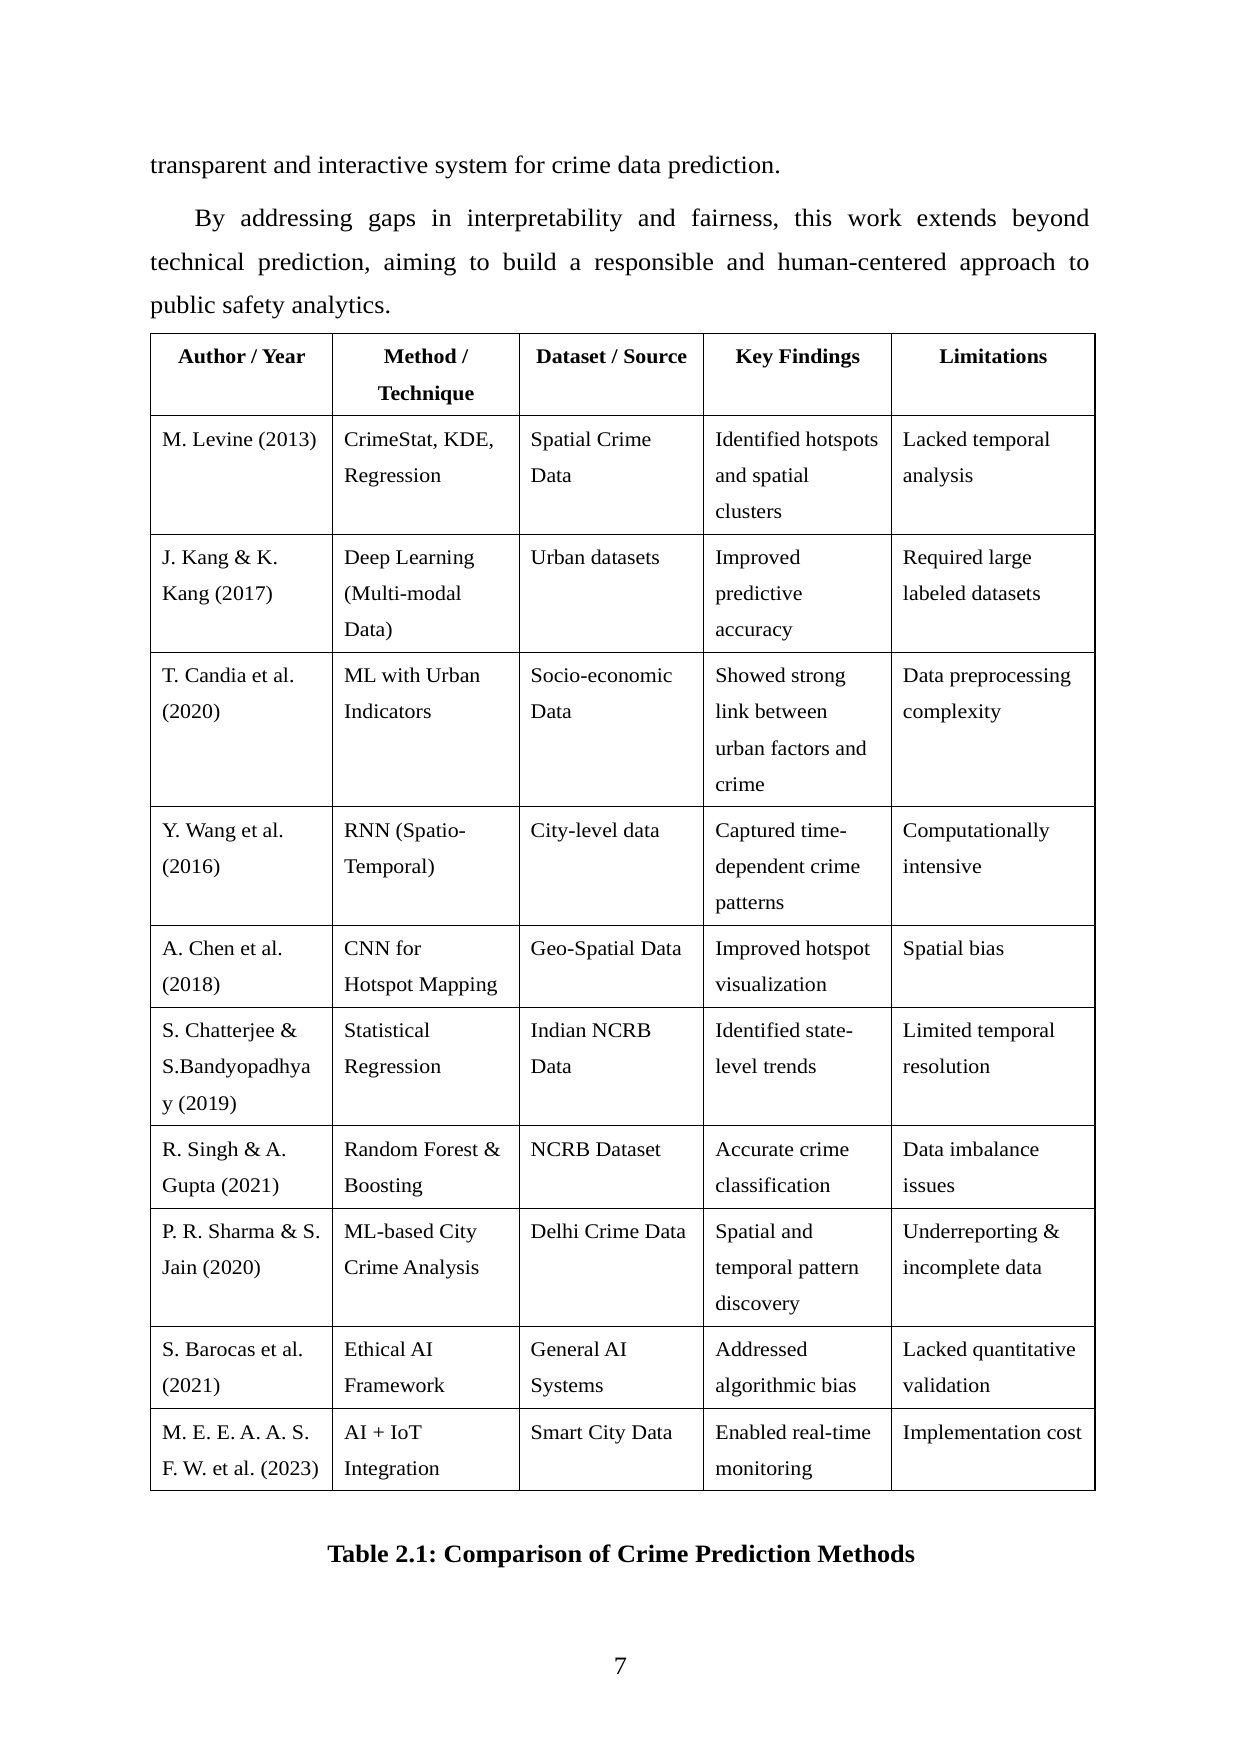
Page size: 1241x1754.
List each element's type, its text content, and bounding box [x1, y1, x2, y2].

table_cell CrimeStat, KDE, Regression [333, 416, 519, 533]
table_header Author / Year [151, 334, 332, 415]
table_cell Required large labeled datasets [892, 535, 1094, 652]
table_cell Implementation cost [892, 1409, 1094, 1490]
table_cell T. Candia et al. (2020) [151, 653, 332, 806]
table_cell Random Forest & Boosting [333, 1126, 519, 1207]
table_cell Y. Wang et al. (2016) [151, 807, 332, 924]
table_header Key Findings [704, 334, 891, 415]
table_cell City-level data [520, 807, 703, 924]
table_cell M. Levine (2013) [151, 416, 332, 533]
table_cell S. Chatterjee & S.Bandyopadhyay (2019) [151, 1008, 332, 1125]
table_cell Socio-economic Data [520, 653, 703, 806]
table_cell M. E. E. A. A. S. F. W. et al. (2023) [151, 1409, 332, 1490]
table_cell Improved hotspot visualization [704, 926, 891, 1007]
table_cell Statistical Regression [333, 1008, 519, 1125]
table_cell Identified hotspots and spatial clusters [704, 416, 891, 533]
text By addressing gaps in interpretability and fairness, this work extends beyond technical prediction, aiming to build a responsible and human-centered approach to public safety analytics. [150, 203, 1090, 318]
table_cell Identified state-level trends [704, 1008, 891, 1125]
table_header Dataset / Source [520, 334, 703, 415]
table_cell Geo-Spatial Data [520, 926, 703, 1007]
table_cell Ethical AI Framework [333, 1327, 519, 1408]
table_cell CNN for Hotspot Mapping [333, 926, 519, 1007]
table_cell Spatial and temporal pattern discovery [704, 1209, 891, 1326]
table_cell Indian NCRB Data [520, 1008, 703, 1125]
table_cell Spatial Crime Data [520, 416, 703, 533]
table_cell ML-based City Crime Analysis [333, 1209, 519, 1326]
table_cell AI + IoT Integration [333, 1409, 519, 1490]
table_cell Urban datasets [520, 535, 703, 652]
table_cell Spatial bias [892, 926, 1094, 1007]
table_cell Limited temporal resolution [892, 1008, 1094, 1125]
table_cell RNN (Spatio-Temporal) [333, 807, 519, 924]
table_cell P. R. Sharma & S. Jain (2020) [151, 1209, 332, 1326]
table_cell Enabled real-time monitoring [704, 1409, 891, 1490]
table_cell Showed strong link between urban factors and crime [704, 653, 891, 806]
table_cell Lacked temporal analysis [892, 416, 1094, 533]
table_cell Accurate crime classification [704, 1126, 891, 1207]
table_cell ML with Urban Indicators [333, 653, 519, 806]
table_cell Delhi Crime Data [520, 1209, 703, 1326]
table_cell Data imbalance issues [892, 1126, 1094, 1207]
table_cell J. Kang & K. Kang (2017) [151, 535, 332, 652]
table_cell Improved predictive accuracy [704, 535, 891, 652]
table_cell Underreporting & incomplete data [892, 1209, 1094, 1326]
text Table 2.1: Comparison of Crime Prediction Methods [152, 1539, 1090, 1568]
table_cell Lacked quantitative validation [892, 1327, 1094, 1408]
table_header Limitations [892, 334, 1094, 415]
table_header Method / Technique [333, 334, 519, 415]
table_cell Addressed algorithmic bias [704, 1327, 891, 1408]
table_cell Smart City Data [520, 1409, 703, 1490]
table_cell Data preprocessing complexity [892, 653, 1094, 806]
table_cell NCRB Dataset [520, 1126, 703, 1207]
table_cell Captured time-dependent crime patterns [704, 807, 891, 924]
table_cell Deep Learning (Multi-modal Data) [333, 535, 519, 652]
table_cell R. Singh & A. Gupta (2021) [151, 1126, 332, 1207]
table_cell S. Barocas et al. (2021) [151, 1327, 332, 1408]
table_cell A. Chen et al. (2018) [151, 926, 332, 1007]
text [150, 150, 1090, 179]
table_cell General AI Systems [520, 1327, 703, 1408]
table_cell Computationally intensive [892, 807, 1094, 924]
